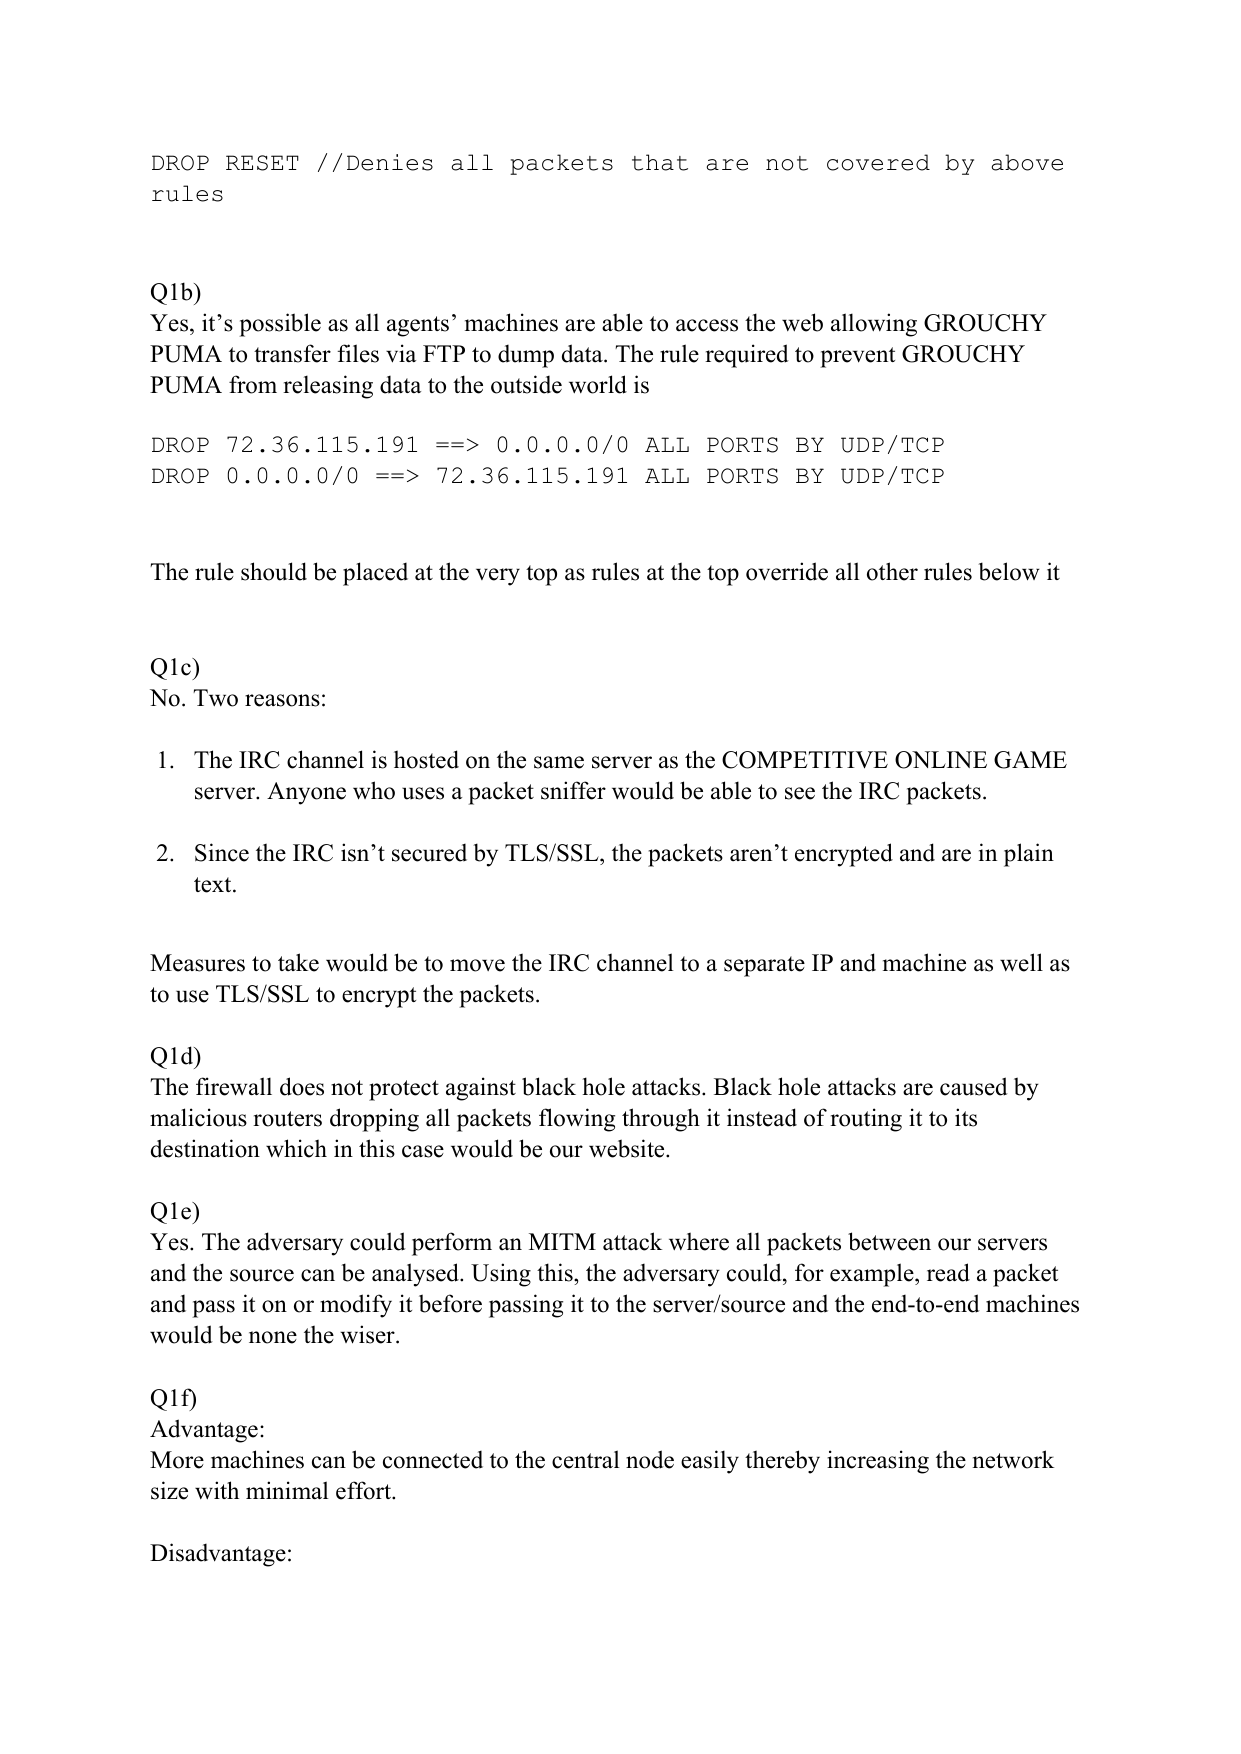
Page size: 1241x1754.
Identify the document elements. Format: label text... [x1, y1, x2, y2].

text No. Two reasons: [150, 683, 1090, 712]
list The IRC channel is hosted on the same server as the COMPETITIVE ONLINE GAME server. Anyone who uses a packet sniffer would be able to see the IRC packets. [156, 745, 1090, 805]
text Advantage: [150, 1414, 1090, 1442]
text DROP 0.0.0.0/0 ==> 72.36.115.191 ALL PORTS BY UDP/TCP [150, 463, 1090, 491]
text Q1b) [150, 277, 1090, 306]
text Yes, it’s possible as all agents’ machines are able to access the web allowing GROUCHY PUMA to transfer files via FTP to dump data. The rule required to prevent GROUCHY PUMA from releasing data to the outside world is [150, 308, 1090, 399]
text More machines can be connected to the central node easily thereby increasing the network size with minimal effort. [150, 1445, 1090, 1504]
text The rule should be placed at the very top as rules at the top override all other rules below it [150, 557, 1090, 586]
text Q1c) [150, 652, 1090, 681]
text DROP RESET //Denies all packets that are not covered by above rules [150, 150, 1090, 209]
text Q1d) [150, 1041, 1090, 1070]
text DROP 72.36.115.191 ==> 0.0.0.0/0 ALL PORTS BY UDP/TCP [150, 432, 1090, 460]
text Q1f) [150, 1383, 1090, 1411]
text Yes. The adversary could perform an MITM attack where all packets between our servers and the source can be analysed. Using this, the adversary could, for example, read a packet and pass it on or modify it before passing it to the server/source and the end-to-end machines would be none the wiser. [150, 1227, 1090, 1349]
list Since the IRC isn’t secured by TLS/SSL, the packets aren’t encrypted and are in plain text. [156, 838, 1090, 898]
text Disadvantage: [150, 1538, 1090, 1567]
text Measures to take would be to move the IRC channel to a separate IP and machine as well as to use TLS/SSL to encrypt the packets. [150, 948, 1090, 1008]
text Q1e) [150, 1196, 1090, 1225]
text The firewall does not protect against black hole attacks. Black hole attacks are caused by malicious routers dropping all packets flowing through it instead of routing it to its destination which in this case would be our website. [150, 1072, 1090, 1163]
